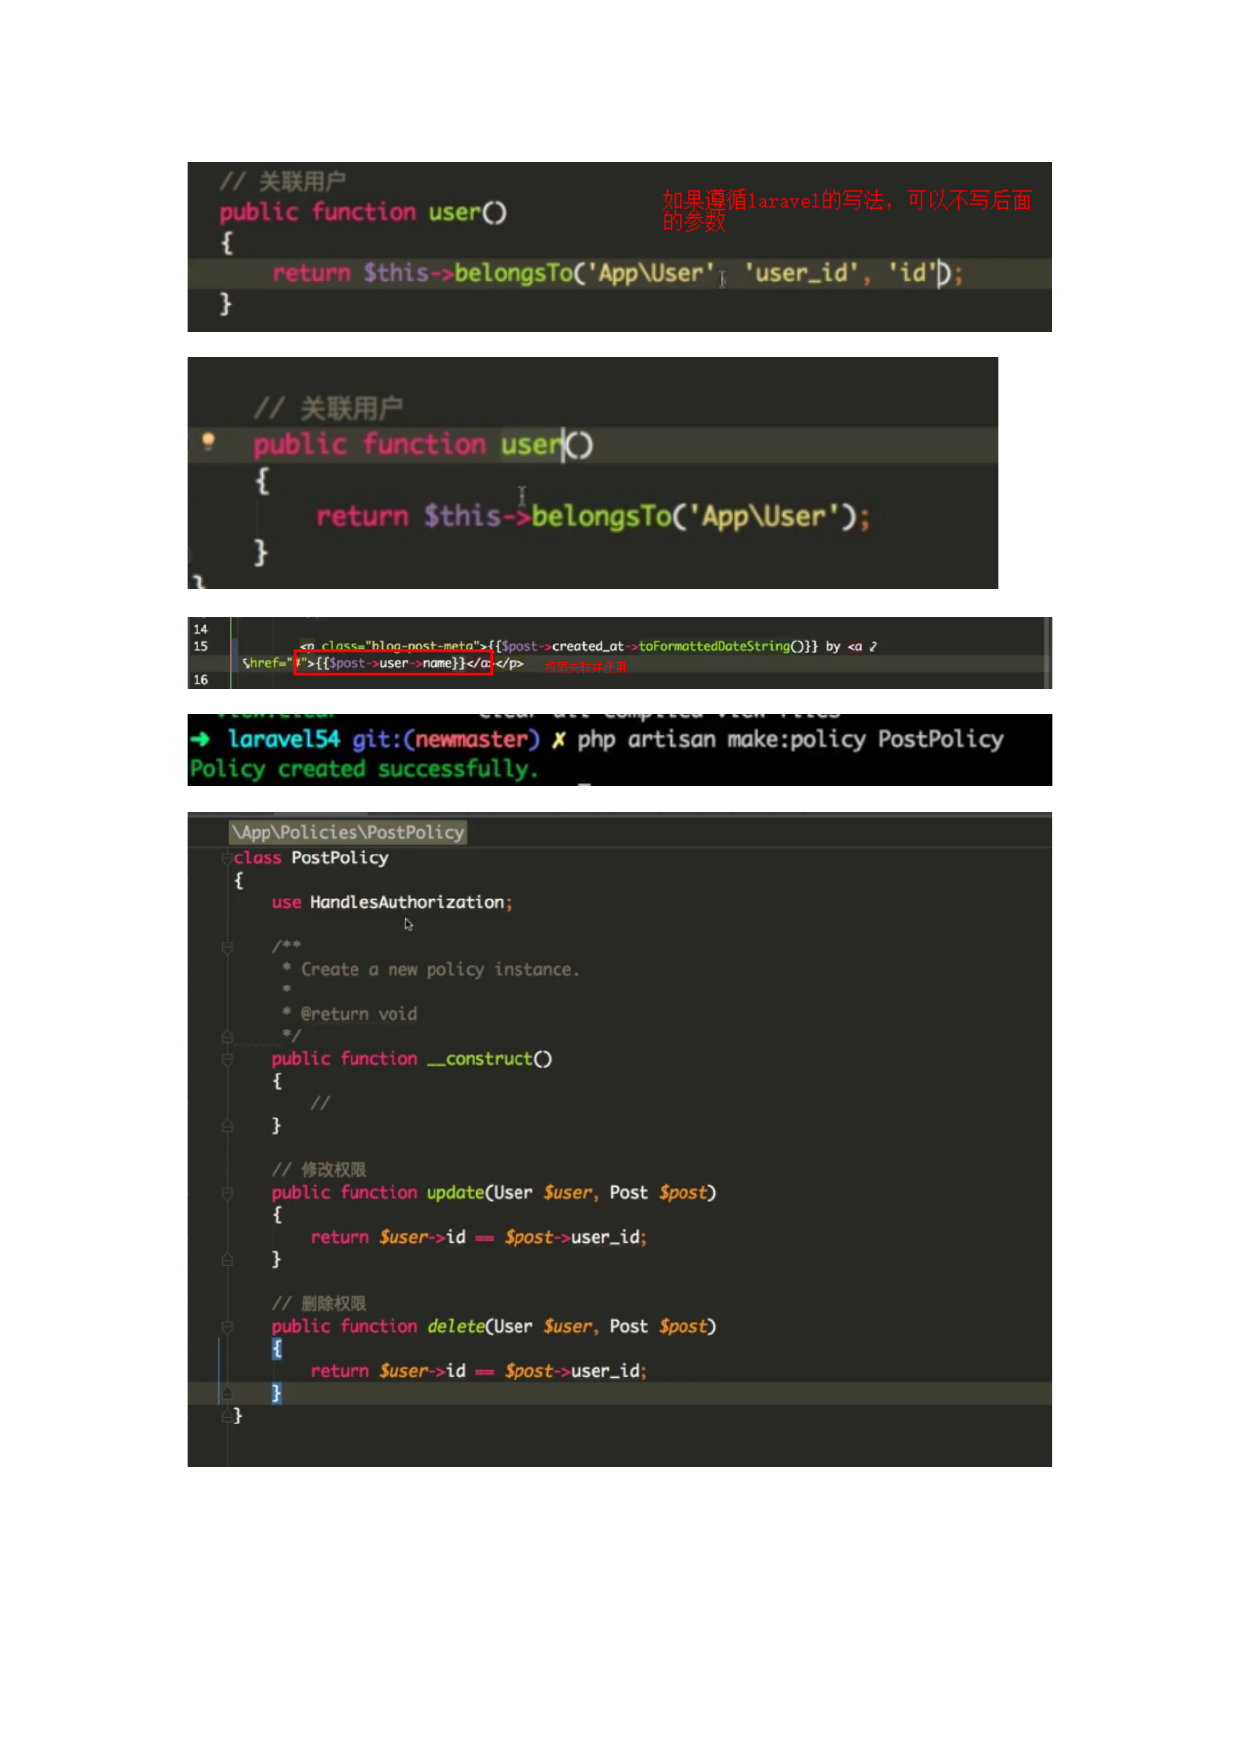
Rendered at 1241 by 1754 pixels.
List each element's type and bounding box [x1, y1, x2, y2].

picture [187, 714, 1053, 786]
picture [187, 617, 1053, 689]
picture [187, 162, 1052, 332]
picture [187, 812, 1053, 1467]
picture [187, 357, 999, 589]
